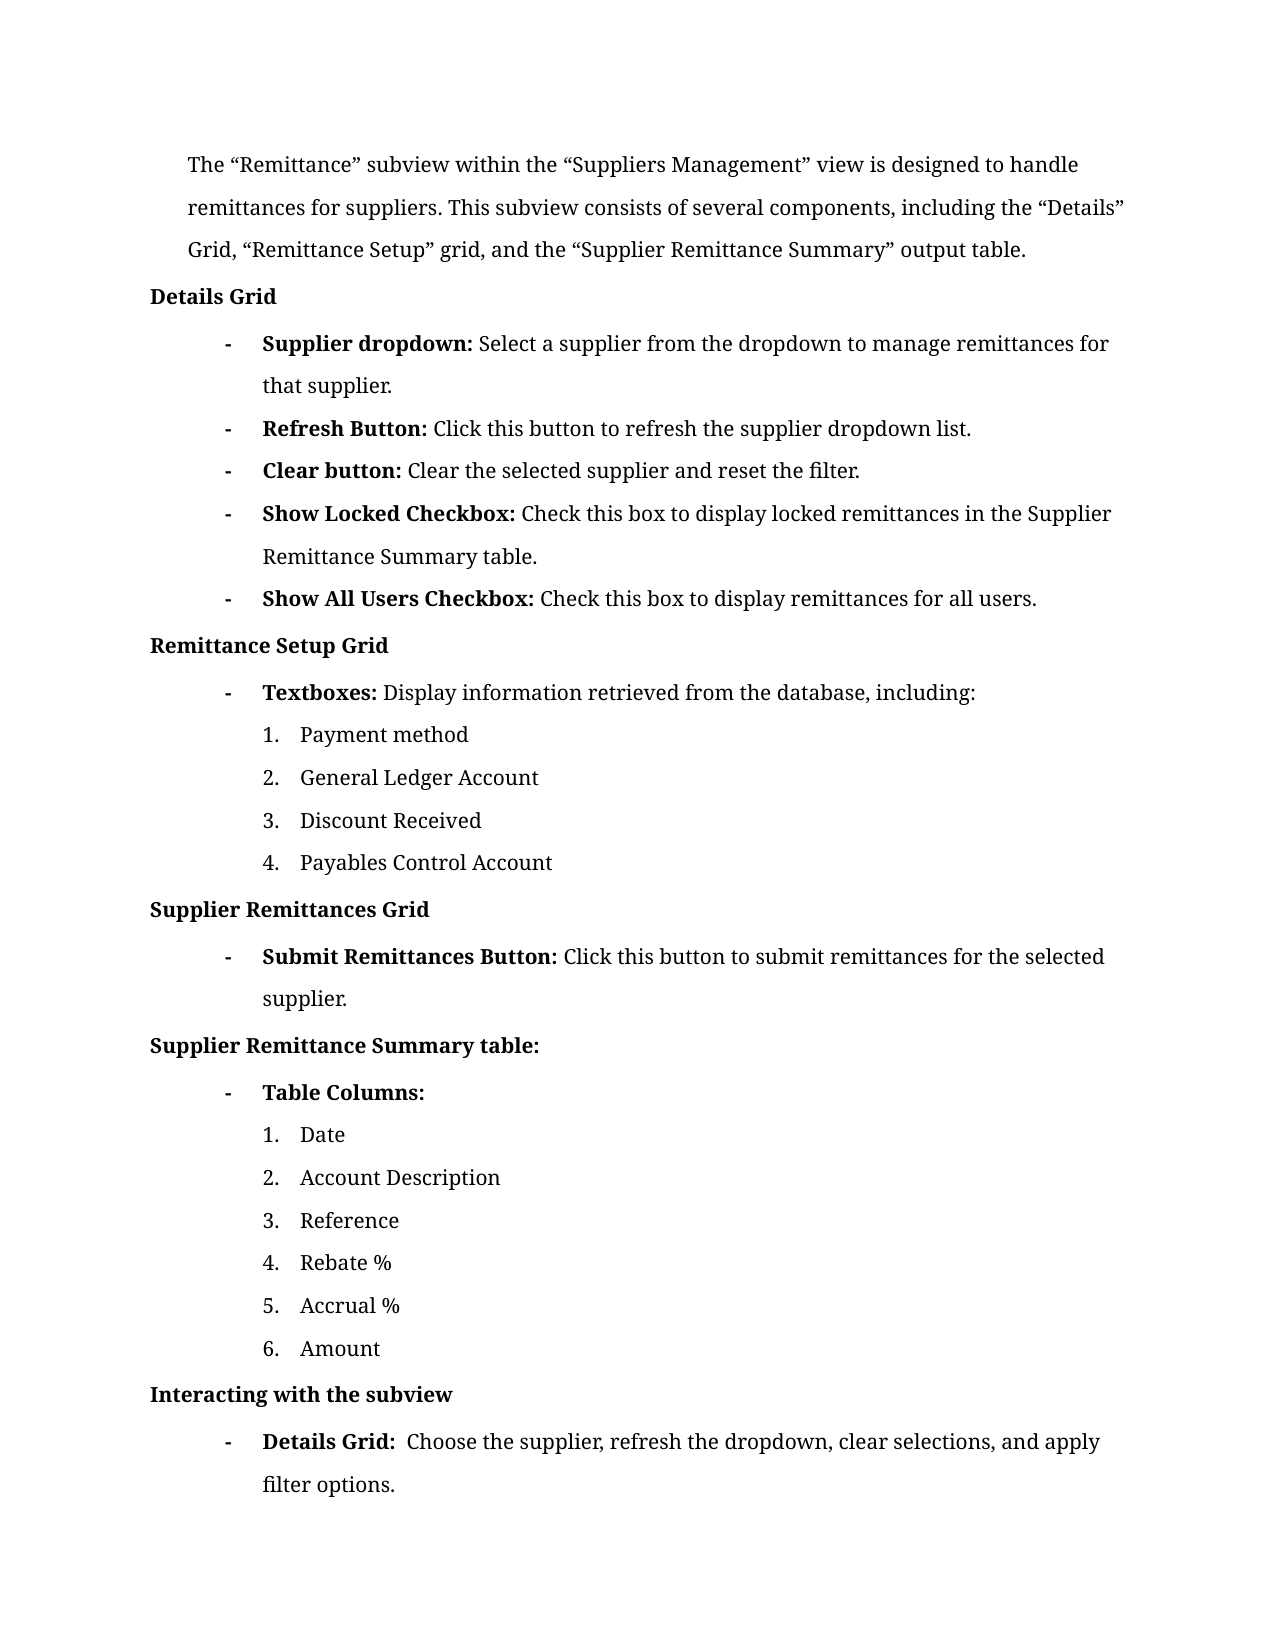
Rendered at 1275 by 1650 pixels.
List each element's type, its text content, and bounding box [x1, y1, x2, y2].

list Accrual % [262, 1291, 1125, 1319]
list General Ledger Account [262, 763, 1125, 792]
list Clear button: Clear the selected supplier and reset the filter. [225, 457, 1125, 485]
list Reference [262, 1206, 1125, 1234]
text Remittance Setup Grid [150, 631, 1125, 659]
list Payables Control Account [262, 848, 1125, 877]
text Details Grid [150, 282, 1125, 310]
text Supplier Remittance Summary table: [150, 1031, 1125, 1060]
list Details Grid: Choose the supplier, refresh the dropdown, clear selections, and apply filter options. [225, 1427, 1125, 1498]
list Discount Received [262, 806, 1125, 834]
list Date [262, 1121, 1125, 1149]
list Refresh Button: Click this button to refresh the supplier dropdown list. [225, 414, 1125, 442]
list Supplier dropdown: Select a supplier from the dropdown to manage remittances for that supplier. [225, 329, 1125, 400]
list Account Description [262, 1163, 1125, 1192]
list Table Columns: [225, 1078, 1125, 1106]
text Supplier Remittances Grid [150, 895, 1125, 923]
list Rebate % [262, 1248, 1125, 1277]
list Show Locked Checkbox: Check this box to display locked remittances in the Supplier Remittance Summary table. [225, 499, 1125, 570]
list Payment method [262, 721, 1125, 749]
text Interacting with the subview [150, 1380, 1125, 1409]
list Textboxes: Display information retrieved from the database, including: [225, 678, 1125, 706]
list Amount [262, 1334, 1125, 1362]
text The “Remittance” subview within the “Suppliers Management” view is designed to handle remittances for suppliers. This subview consists of several components, including the “Details” Grid, “Remittance Setup” grid, and the “Supplier Remittance Summary” output table. [187, 150, 1125, 264]
list Submit Remittances Button: Click this button to submit remittances for the selected supplier. [225, 942, 1125, 1013]
list Show All Users Checkbox: Check this box to display remittances for all users. [225, 584, 1125, 613]
